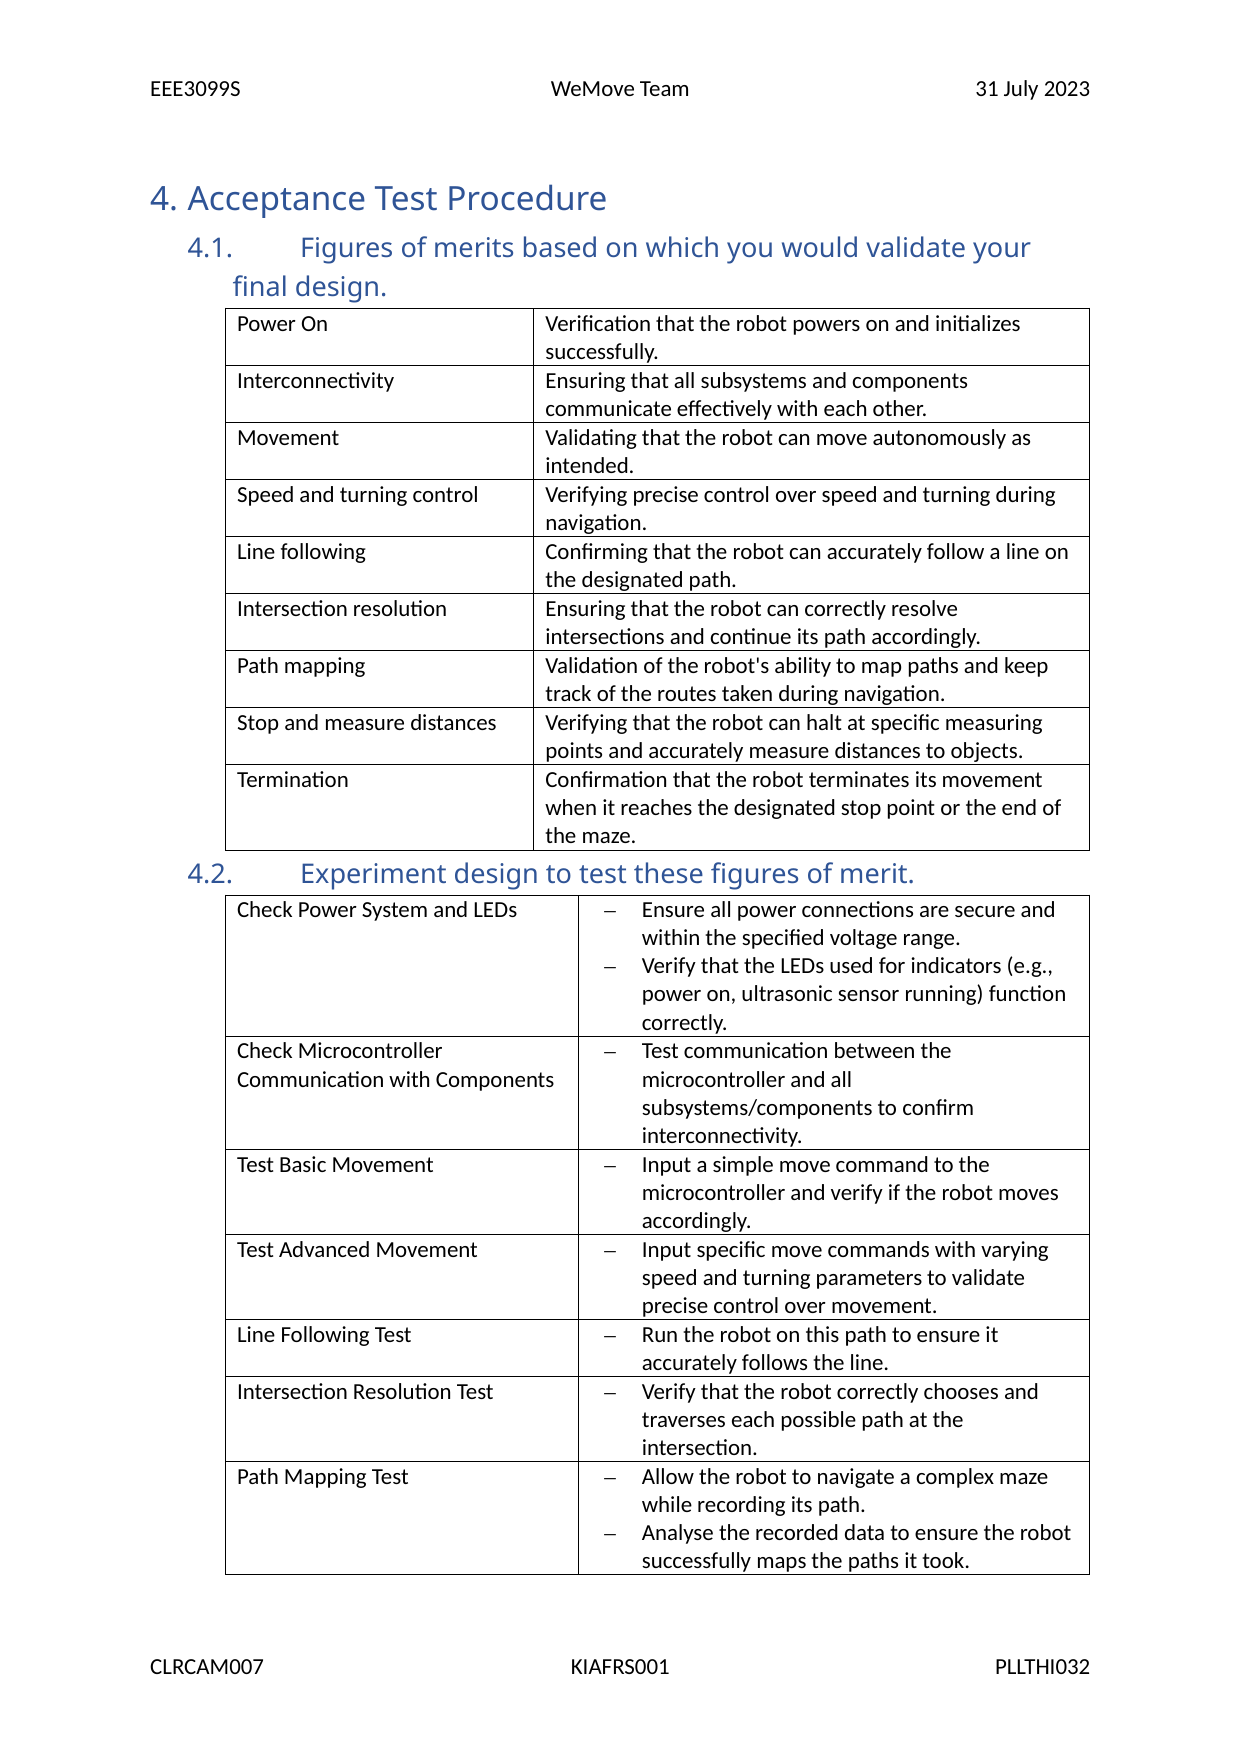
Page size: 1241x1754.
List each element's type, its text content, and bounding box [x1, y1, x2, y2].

table_cell Verify that the robot correctly chooses and traverses each possible path at the intersection. [579, 1377, 1089, 1461]
table_cell Test Basic Movement [226, 1150, 578, 1234]
subtitle Figures of merits based on which you would validate your final design. [187, 228, 1090, 305]
table_cell Run the robot on this path to ensure it accurately follows the line. [579, 1320, 1089, 1376]
table_cell Intersection Resolution Test [226, 1377, 578, 1461]
table_cell Termination [226, 765, 533, 849]
table_cell Verifying precise control over speed and turning during navigation. [534, 480, 1089, 536]
table_cell Test communication between the microcontroller and all subsystems/components to confirm interconnectivity. [579, 1037, 1089, 1149]
table_cell Line Following Test [226, 1320, 578, 1376]
table_header Power On [226, 309, 533, 365]
table_cell Confirming that the robot can accurately follow a line on the designated path. [534, 537, 1089, 593]
table_cell Validating that the robot can move autonomously as intended. [534, 423, 1089, 479]
subtitle Experiment design to test these figures of merit. [187, 855, 1090, 892]
table_cell Line following [226, 537, 533, 593]
table_cell Stop and measure distances [226, 708, 533, 764]
table_cell Ensuring that the robot can correctly resolve intersections and continue its path accordingly. [534, 594, 1089, 650]
table_cell Movement [226, 423, 533, 479]
table_header Verification that the robot powers on and initializes successfully. [534, 309, 1089, 365]
table_cell Path mapping [226, 651, 533, 707]
table_cell Speed and turning control [226, 480, 533, 536]
table_header Ensure all power connections are secure and within the specified voltage range. Verify that the LEDs used for indicators (e.g., power on, ultrasonic sensor running) function correctly. [579, 896, 1089, 1036]
subtitle Acceptance Test Procedure [150, 175, 1090, 220]
table_cell Input specific move commands with varying speed and turning parameters to validate precise control over movement. [579, 1235, 1089, 1319]
table_cell Path Mapping Test [226, 1462, 578, 1574]
table_cell Validation of the robot's ability to map paths and keep track of the routes taken during navigation. [534, 651, 1089, 707]
table_cell Verifying that the robot can halt at specific measuring points and accurately measure distances to objects. [534, 708, 1089, 764]
table_cell Check Microcontroller Communication with Components [226, 1037, 578, 1149]
table_header Check Power System and LEDs [226, 896, 578, 1036]
table_cell Allow the robot to navigate a complex maze while recording its path. Analyse the recorded data to ensure the robot successfully maps the paths it took. [579, 1462, 1089, 1574]
table_cell Intersection resolution [226, 594, 533, 650]
table_cell Confirmation that the robot terminates its movement when it reaches the designated stop point or the end of the maze. [534, 765, 1089, 849]
table_cell Input a simple move command to the microcontroller and verify if the robot moves accordingly. [579, 1150, 1089, 1234]
table_cell Ensuring that all subsystems and components communicate effectively with each other. [534, 366, 1089, 422]
table_cell Test Advanced Movement [226, 1235, 578, 1319]
table_cell Interconnectivity [226, 366, 533, 422]
